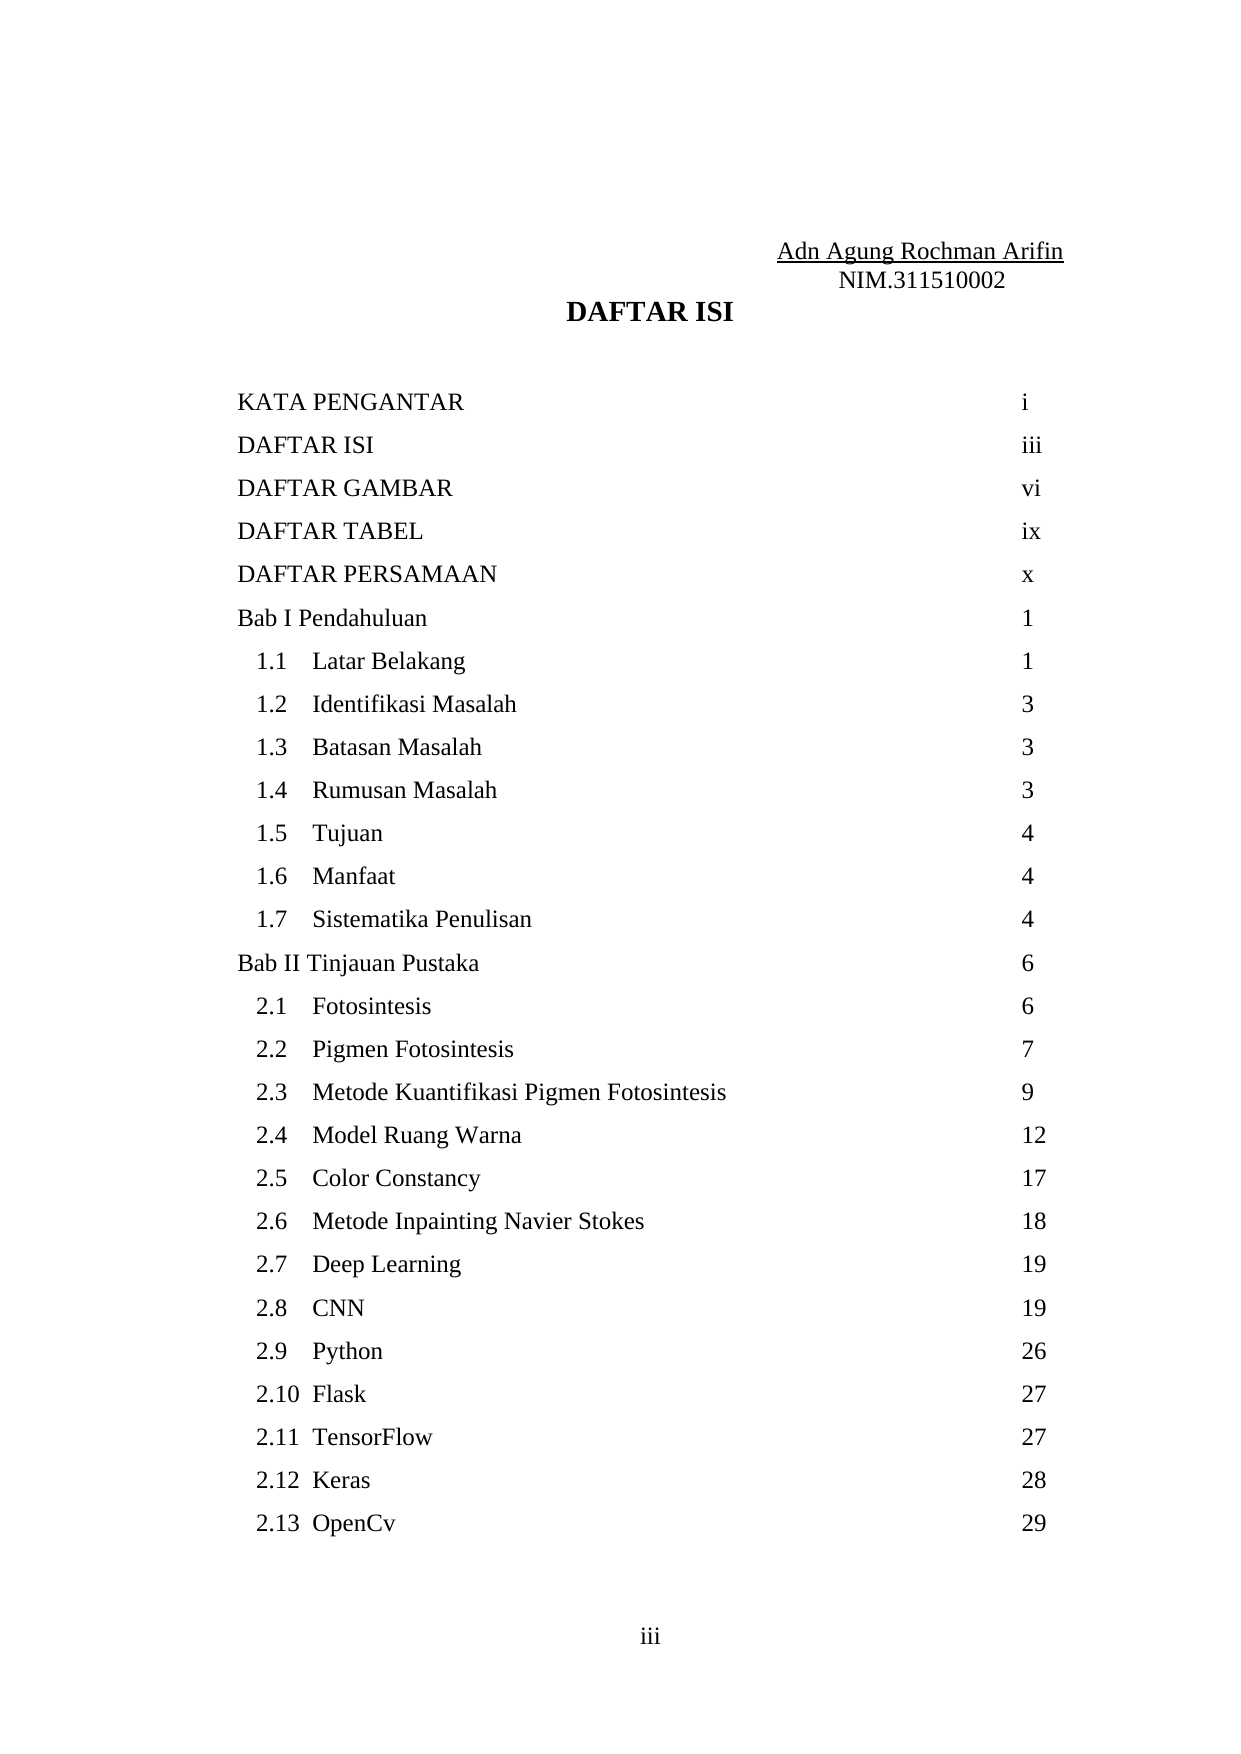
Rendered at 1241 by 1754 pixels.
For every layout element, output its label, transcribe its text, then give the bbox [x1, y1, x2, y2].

text Adn Agung Rochman Arifin [237, 236, 1063, 265]
list Flask 27 [256, 1379, 1063, 1408]
list Deep Learning 19 [256, 1249, 1063, 1278]
list Bab I Pendahuluan 1 [237, 603, 1063, 631]
list Tujuan 4 [256, 818, 1063, 847]
list Metode Kuantifikasi Pigmen Fotosintesis 9 [256, 1077, 1063, 1106]
list TensorFlow 27 [256, 1422, 1063, 1451]
list Bab II Tinjauan Pustaka 6 [237, 948, 1063, 976]
list OpenCv 29 [256, 1508, 1063, 1537]
subtitle DAFTAR ISI [237, 294, 1063, 327]
list Manfaat 4 [256, 861, 1063, 890]
list Pigmen Fotosintesis 7 [256, 1034, 1063, 1063]
list Python 26 [256, 1336, 1063, 1364]
list Sistematika Penulisan 4 [256, 904, 1063, 933]
list CNN 19 [256, 1293, 1063, 1321]
text KATA PENGANTAR i [237, 387, 1063, 416]
list Batasan Masalah 3 [256, 732, 1063, 761]
text NIM.311510002 [237, 265, 1063, 294]
list Latar Belakang 1 [256, 646, 1063, 674]
list Identifikasi Masalah 3 [256, 689, 1063, 718]
text DAFTAR PERSAMAAN x [237, 559, 1063, 588]
list Keras 28 [256, 1465, 1063, 1494]
list Color Constancy 17 [256, 1163, 1063, 1192]
text DAFTAR TABEL ix [237, 516, 1063, 545]
list Model Ruang Warna 12 [256, 1120, 1063, 1149]
text DAFTAR ISI iii [237, 430, 1063, 459]
list Rumusan Masalah 3 [256, 775, 1063, 804]
list Fotosintesis 6 [256, 991, 1063, 1019]
text DAFTAR GAMBAR vi [237, 473, 1063, 502]
list Metode Inpainting Navier Stokes 18 [256, 1206, 1063, 1235]
